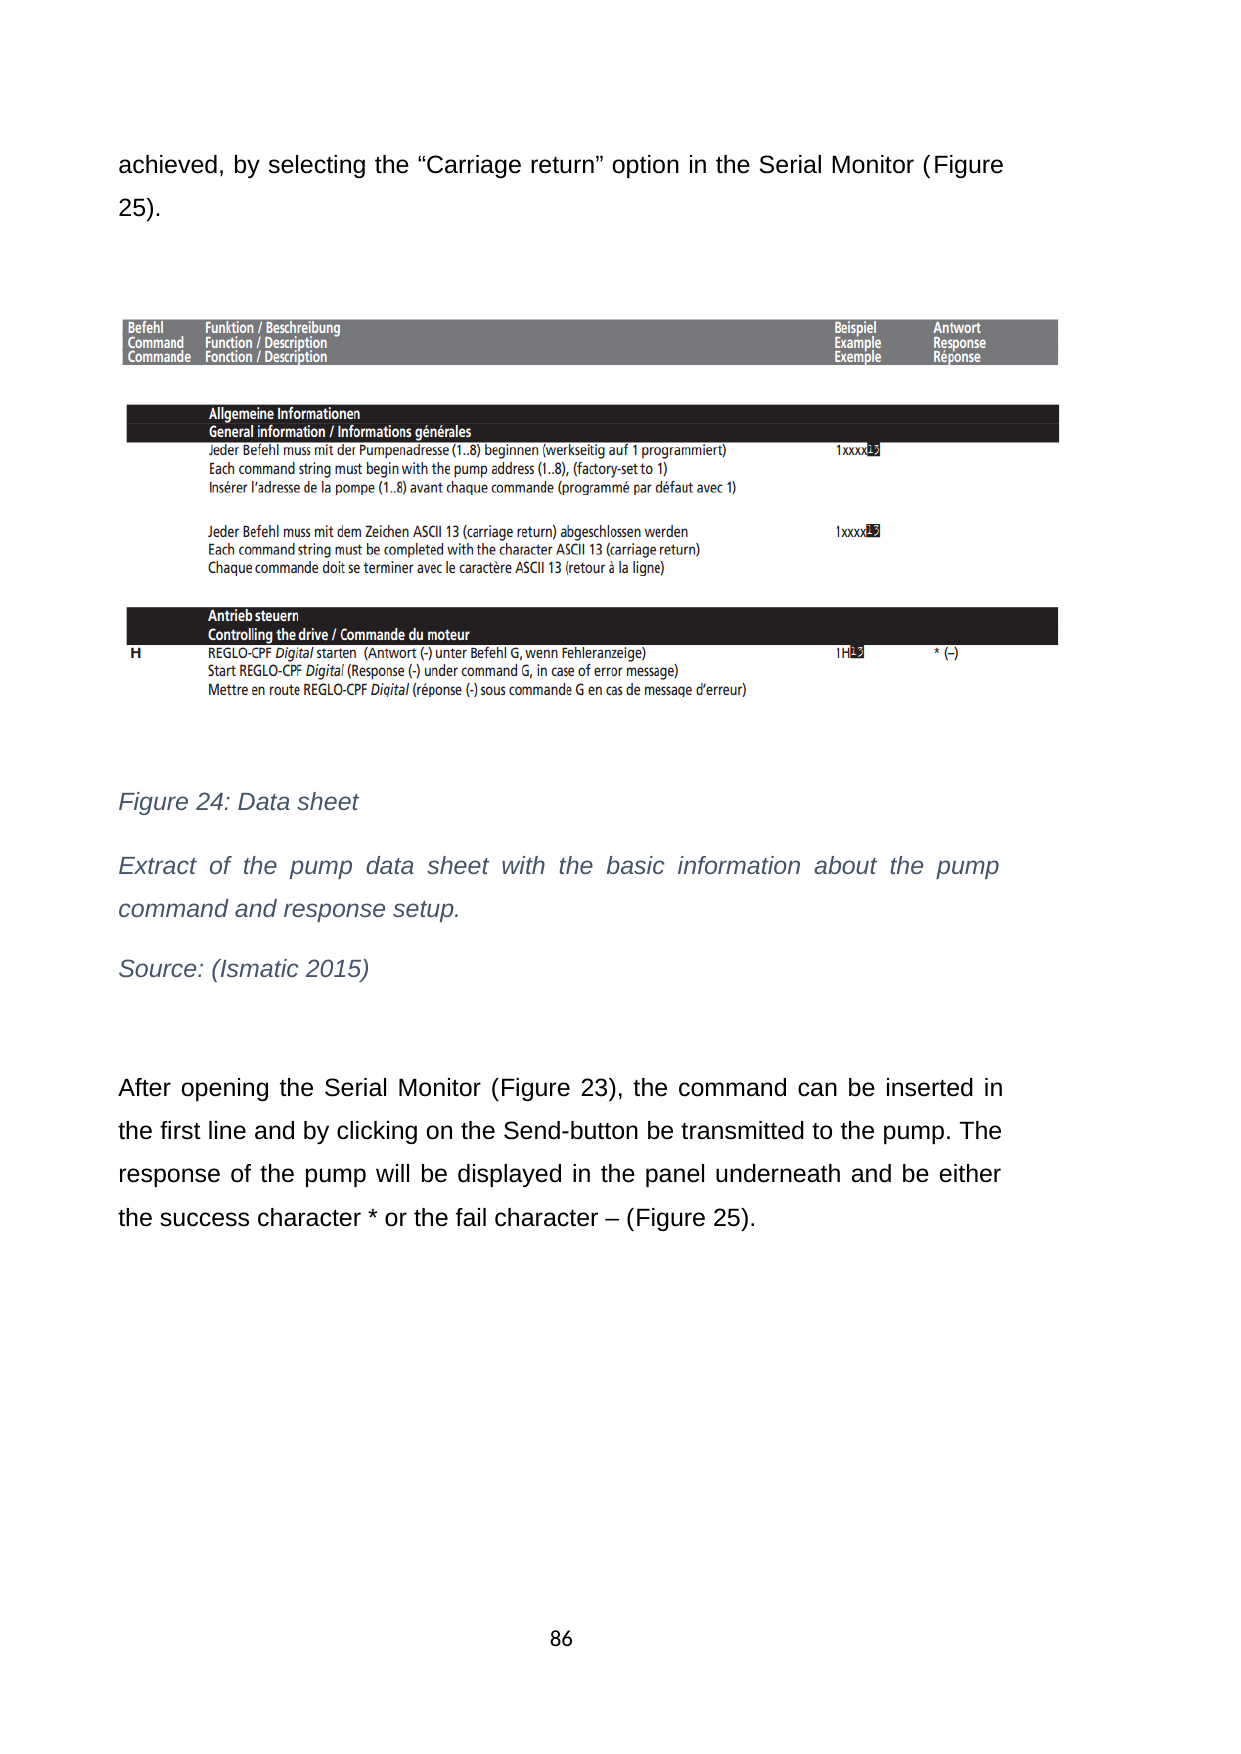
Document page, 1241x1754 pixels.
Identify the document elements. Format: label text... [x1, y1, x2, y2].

picture [118, 402, 1063, 495]
picture [118, 606, 1063, 697]
picture [118, 524, 1063, 576]
text Figure 24: Data sheet [118, 787, 1004, 815]
text Source: (Ismatic 2015) [118, 953, 1004, 982]
text Extract of the pump data sheet with the basic information about the pump command and response setup. [118, 851, 1004, 922]
picture [118, 312, 1064, 372]
text After opening the Serial Monitor (Figure 23), the command can be inserted in the first line and by clicking on the Send-button be transmitted to the pump. The response of the pump will be displayed in the panel underneath and be either the success character * or the fail character – (Figure 25). [118, 1073, 1004, 1231]
